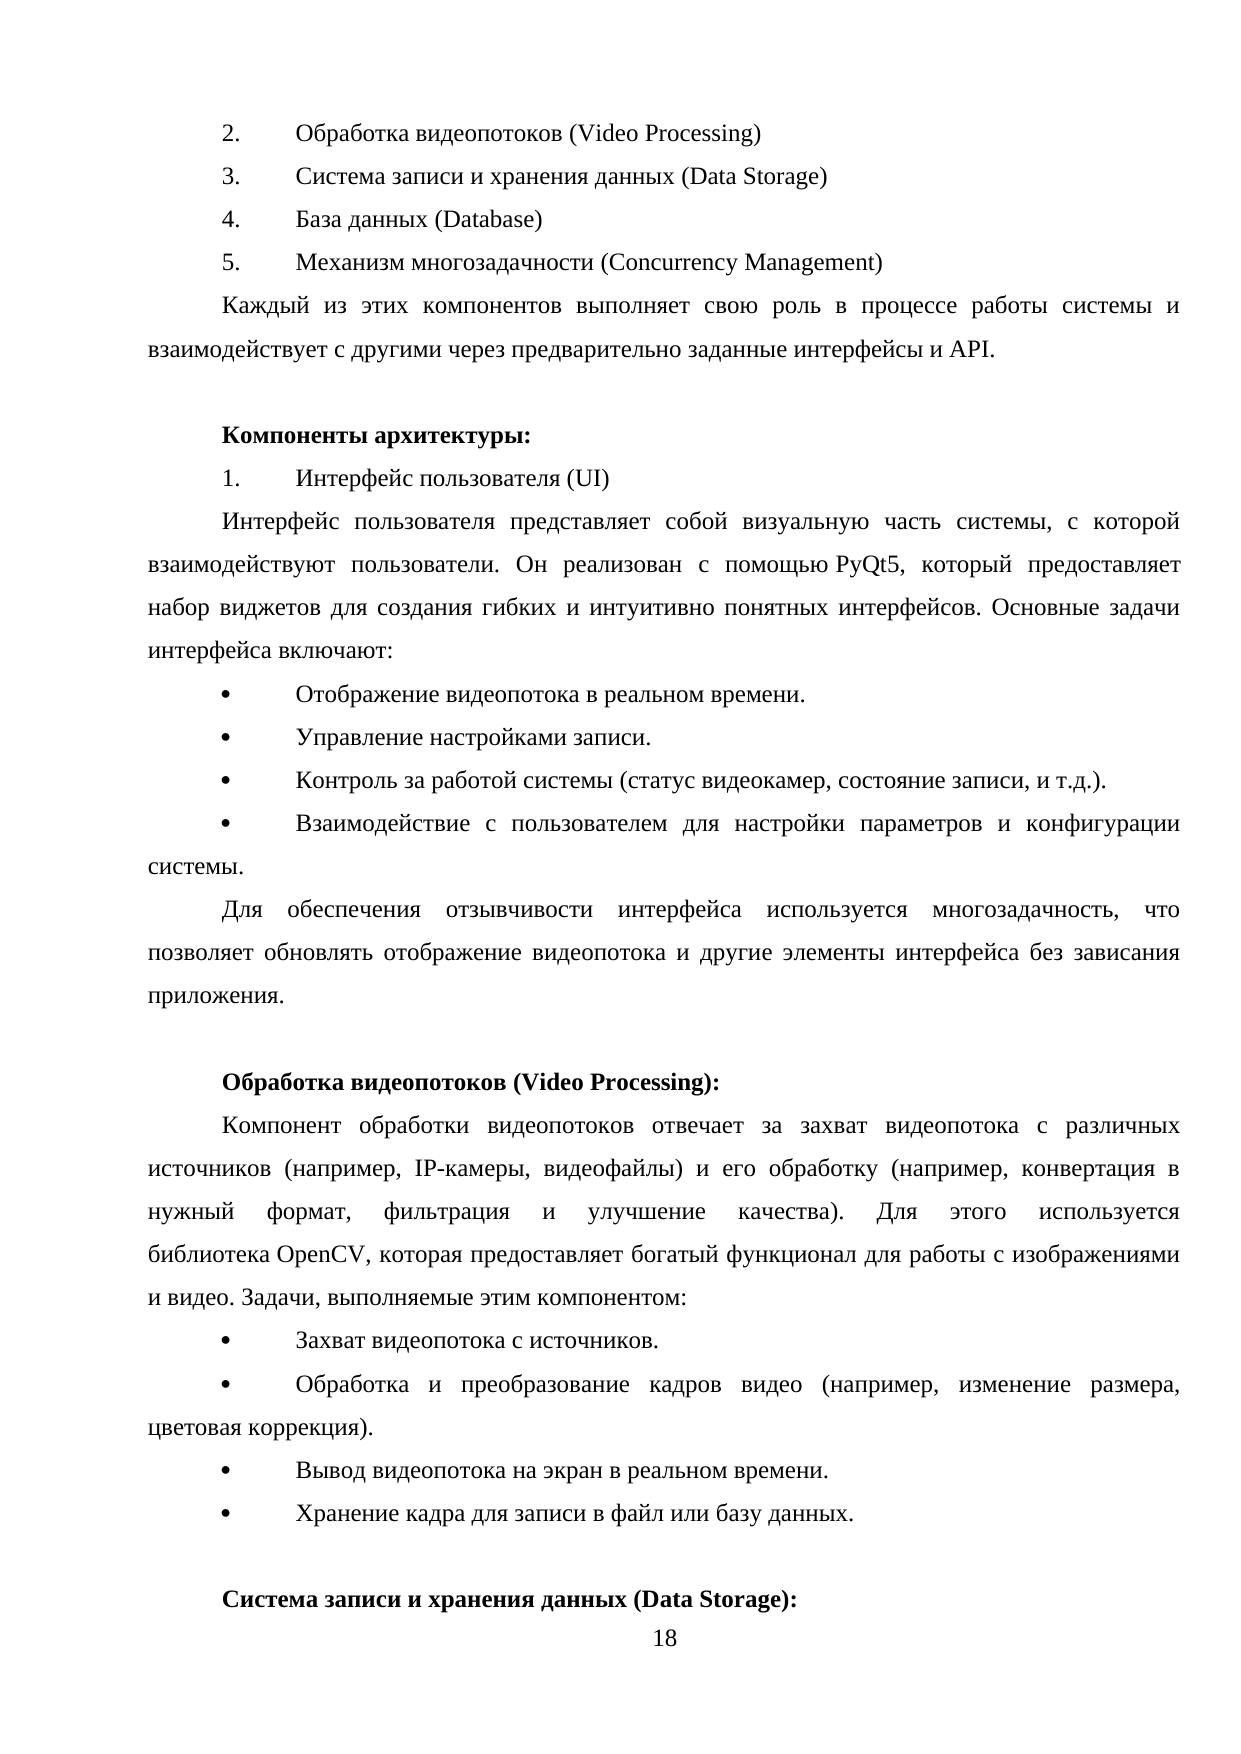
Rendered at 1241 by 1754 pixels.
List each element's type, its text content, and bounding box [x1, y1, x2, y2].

list Хранение кадра для записи в файл или базу данных. [148, 1498, 1181, 1527]
text Компонент обработки видеопотоков отвечает за захват видеопотока с различных источников (например, IP-камеры, видеофайлы) и его обработку (например, конвертация в нужный формат, фильтрация и улучшение качества). Для этого используется библиотека OpenCV, которая предоставляет богатый функционал для работы с изображениями и видео. Задачи, выполняемые этим компонентом: [148, 1110, 1181, 1311]
list База данных (Database) [148, 204, 1181, 233]
list Управление настройками записи. [148, 722, 1181, 751]
list Интерфейс пользователя (UI) [148, 463, 1181, 492]
text Компоненты архитектуры: [148, 420, 1181, 449]
list Контроль за работой системы (статус видеокамер, состояние записи, и т.д.). [148, 765, 1181, 794]
text Для обеспечения отзывчивости интерфейса используется многозадачность, что позволяет обновлять отображение видеопотока и другие элементы интерфейса без зависания приложения. [148, 894, 1181, 1009]
list Отображение видеопотока в реальном времени. [148, 679, 1181, 707]
text Интерфейс пользователя представляет собой визуальную часть системы, с которой взаимодействуют пользователи. Он реализован с помощью PyQt5, который предоставляет набор виджетов для создания гибких и интуитивно понятных интерфейсов. Основные задачи интерфейса включают: [148, 506, 1181, 664]
list Вывод видеопотока на экран в реальном времени. [148, 1455, 1181, 1484]
list Механизм многозадачности (Concurrency Management) [148, 247, 1181, 276]
list Обработка видеопотоков (Video Processing) [148, 118, 1181, 147]
list Обработка и преобразование кадров видео (например, изменение размера, цветовая коррекция). [148, 1369, 1181, 1441]
text Каждый из этих компонентов выполняет свою роль в процессе работы системы и взаимодействует с другими через предварительно заданные интерфейсы и API. [148, 291, 1181, 362]
list Взаимодействие с пользователем для настройки параметров и конфигурации системы. [148, 808, 1181, 880]
list Захват видеопотока с источников. [148, 1326, 1181, 1354]
text Обработка видеопотоков (Video Processing): [148, 1067, 1181, 1096]
list Система записи и хранения данных (Data Storage) [148, 161, 1181, 190]
text Система записи и хранения данных (Data Storage): [148, 1584, 1181, 1613]
